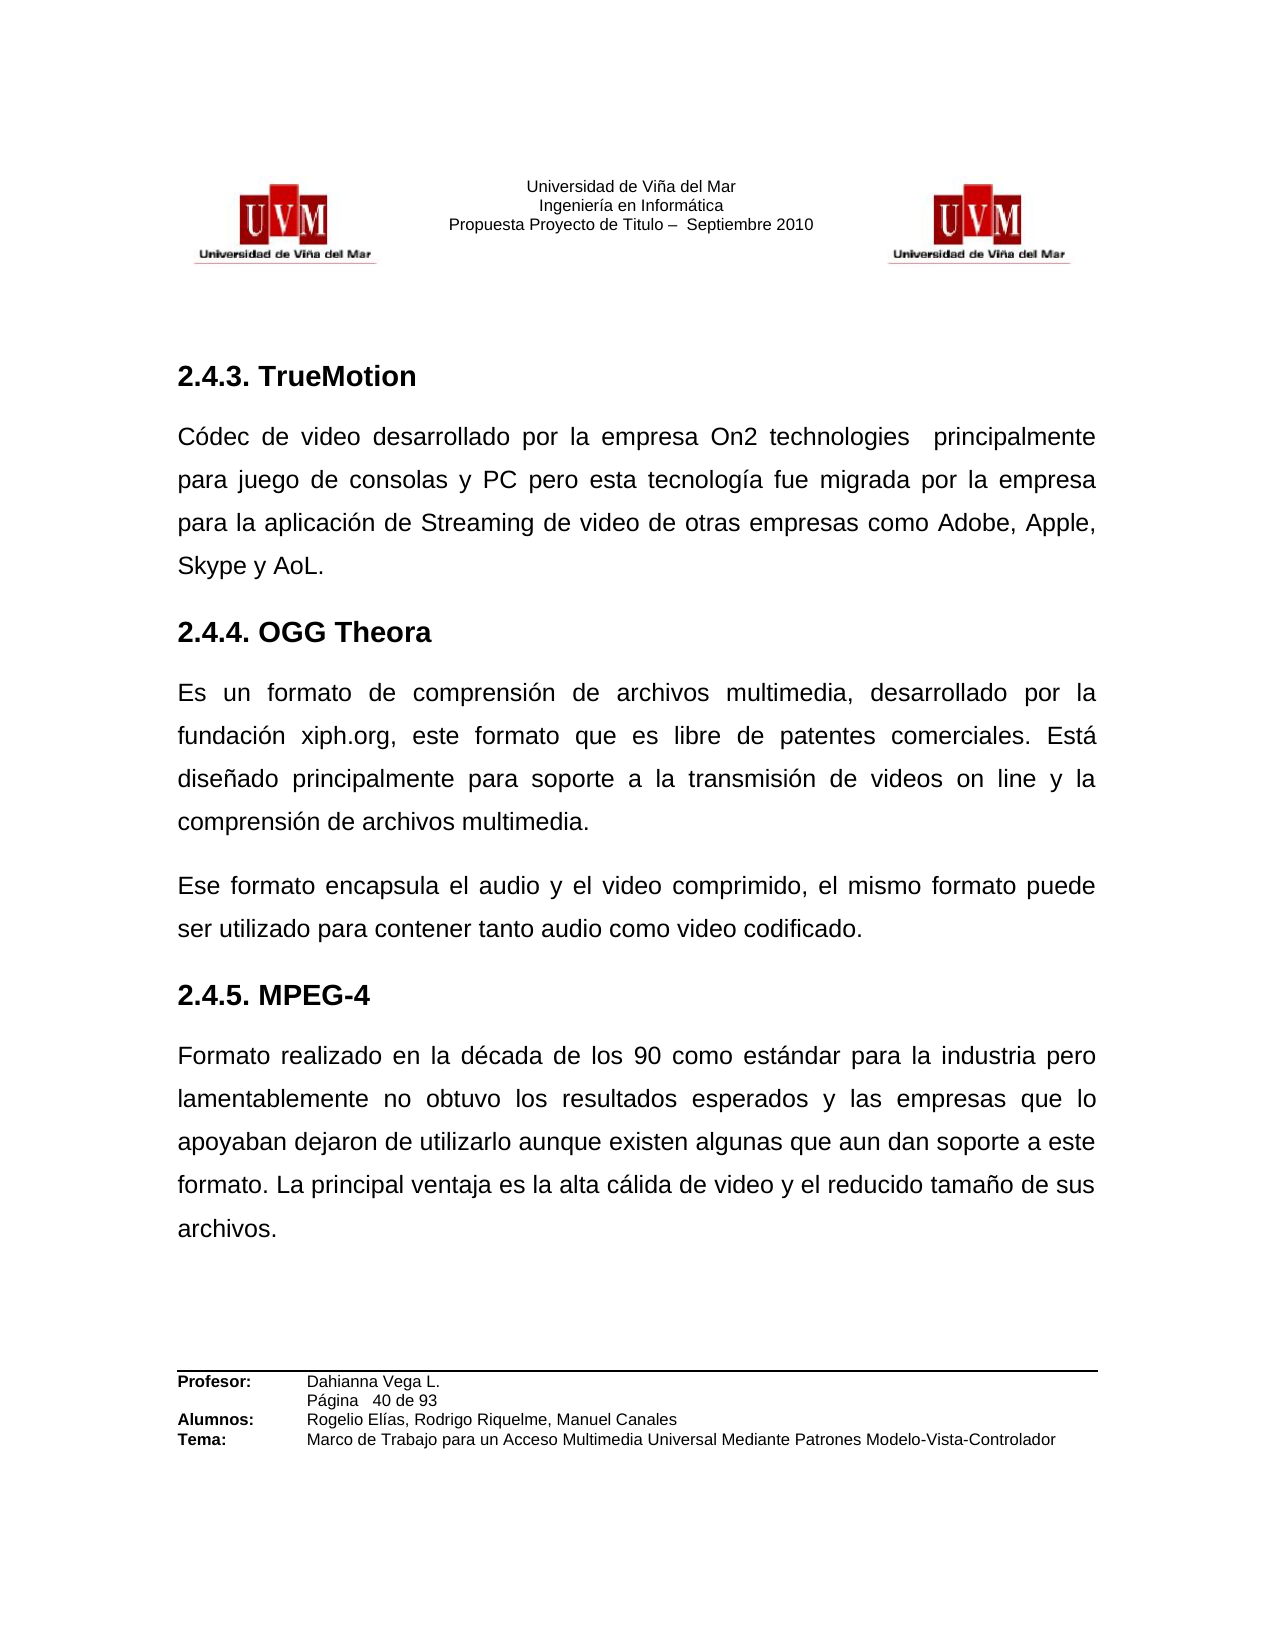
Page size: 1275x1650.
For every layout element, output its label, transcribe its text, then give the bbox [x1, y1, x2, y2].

picture [871, 176, 1084, 267]
subtitle 2.4.3. TrueMotion [177, 359, 1098, 392]
text Formato realizado en la década de los 90 como estándar para la industria pero lamentablemente no obtuvo los resultados esperados y las empresas que lo apoyaban dejaron de utilizarlo aunque existen algunas que aun dan soporte a este formato. La principal ventaja es la alta cálida de video y el reducido tamaño de sus archivos. [177, 1041, 1098, 1242]
text Códec de video desarrollado por la empresa On2 technologies principalmente para juego de consolas y PC pero esta tecnología fue migrada por la empresa para la aplicación de Streaming de video de otras empresas como Adobe, Apple, Skype y AoL. [177, 422, 1098, 580]
subtitle 2.4.4. OGG Theora [177, 615, 1098, 648]
text Es un formato de comprensión de archivos multimedia, desarrollado por la fundación xiph.org, este formato que es libre de patentes comerciales. Está diseñado principalmente para soporte a la transmisión de videos on line y la comprensión de archivos multimedia. [177, 678, 1098, 836]
text Ese formato encapsula el audio y el video comprimido, el mismo formato puede ser utilizado para contener tanto audio como video codificado. [177, 871, 1098, 943]
picture [177, 176, 390, 267]
subtitle 2.4.5. MPEG-4 [177, 978, 1098, 1012]
